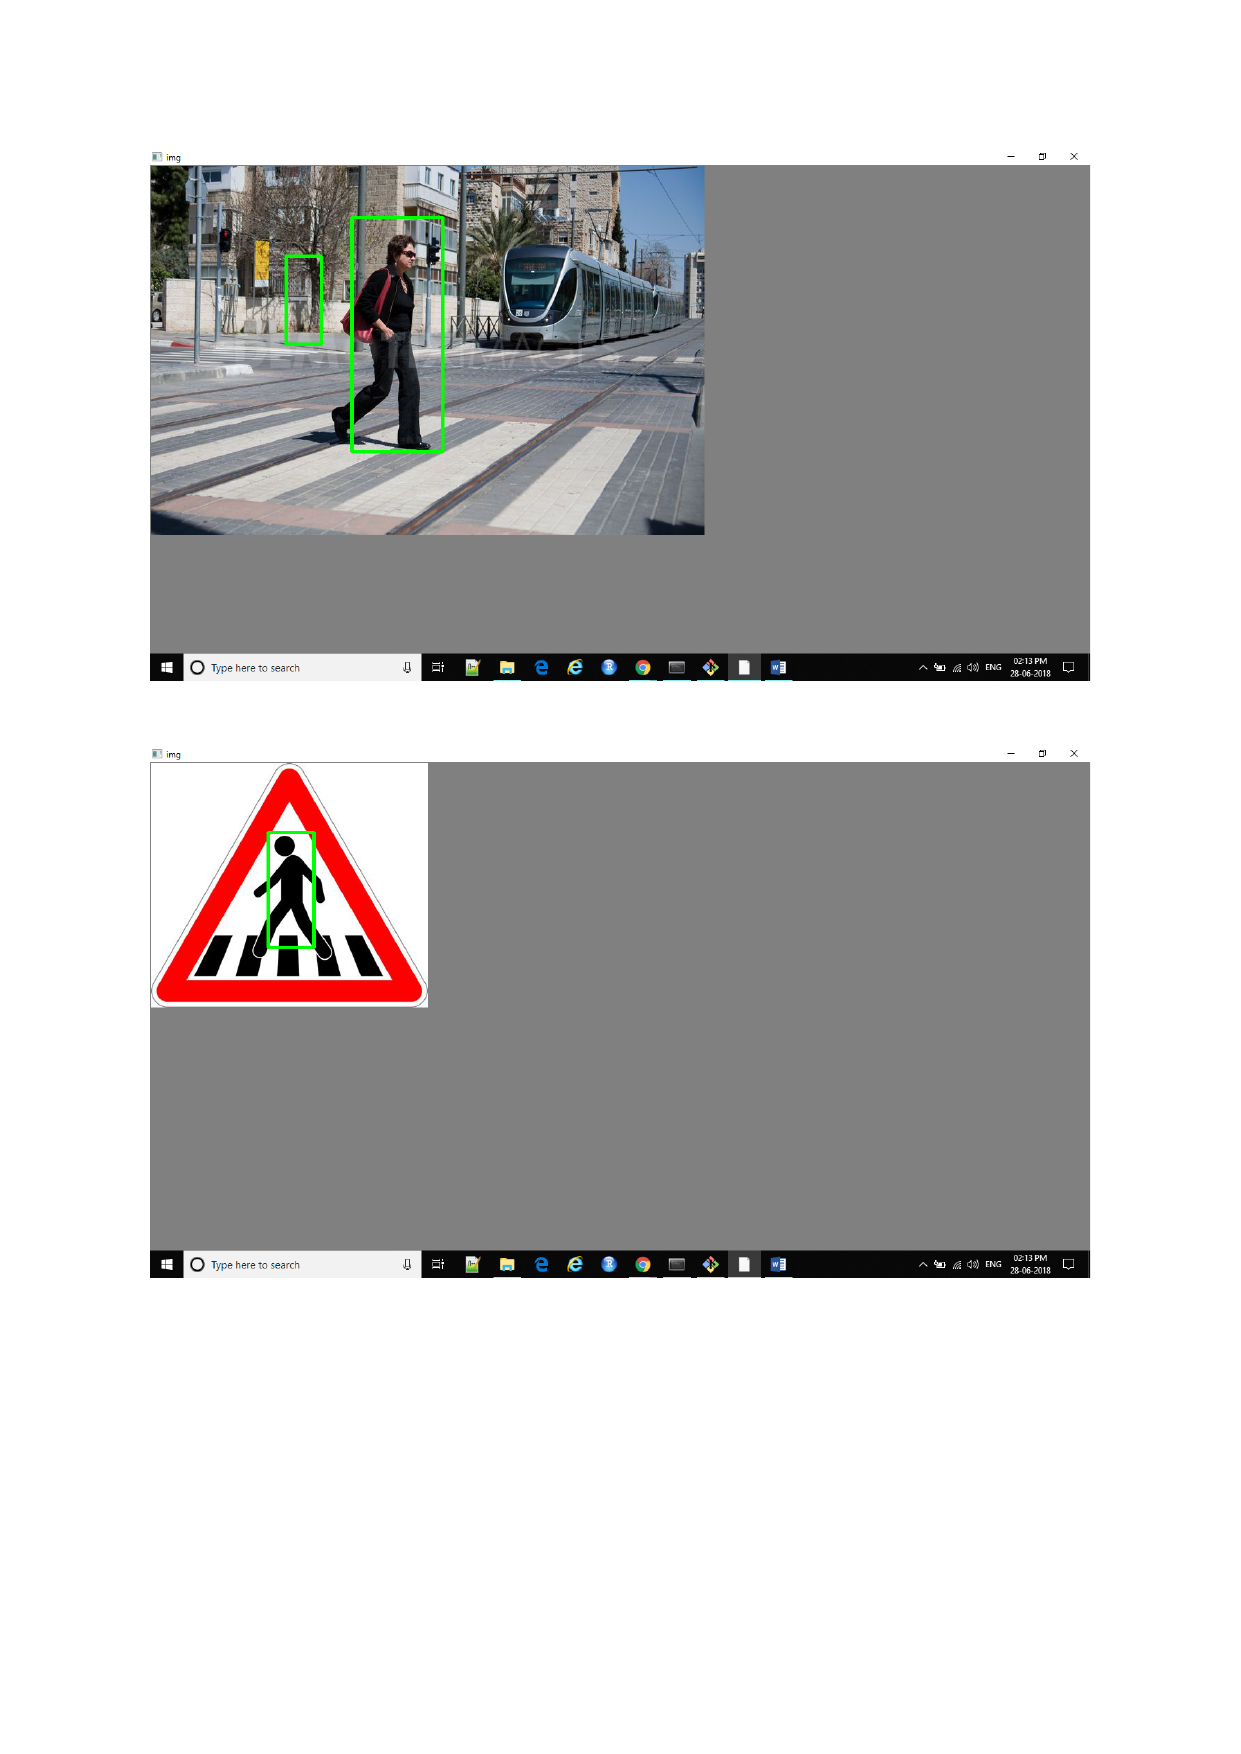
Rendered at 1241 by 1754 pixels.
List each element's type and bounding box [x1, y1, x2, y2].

picture [150, 746, 1091, 1278]
picture [150, 150, 1091, 681]
